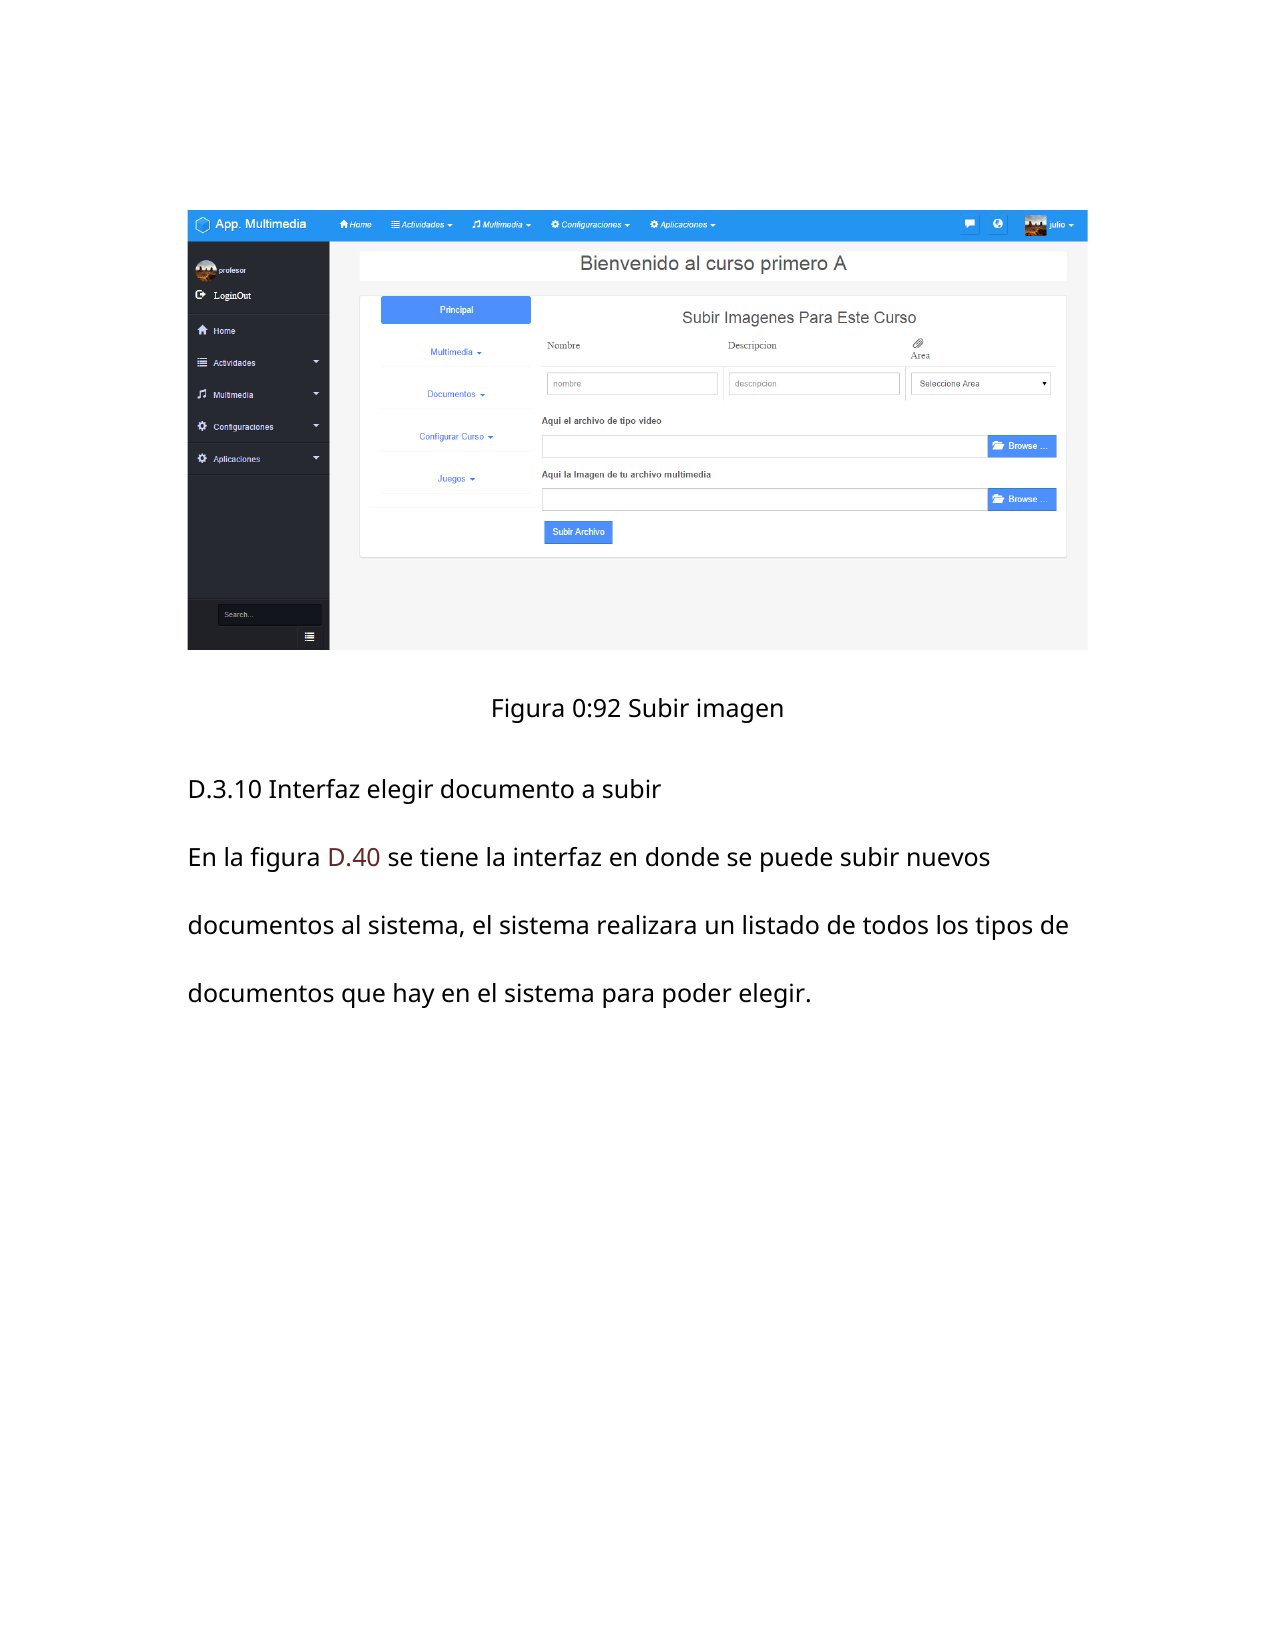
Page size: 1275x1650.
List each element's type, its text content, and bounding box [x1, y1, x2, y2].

text D.3.10 Interfaz elegir documento a subir [187, 772, 1087, 806]
text En la figura D.40 se tiene la interfaz en donde se puede subir nuevos documentos al sistema, el sistema realizara un listado de todos los tipos de documentos que hay en el sistema para poder elegir. [187, 840, 1087, 1010]
